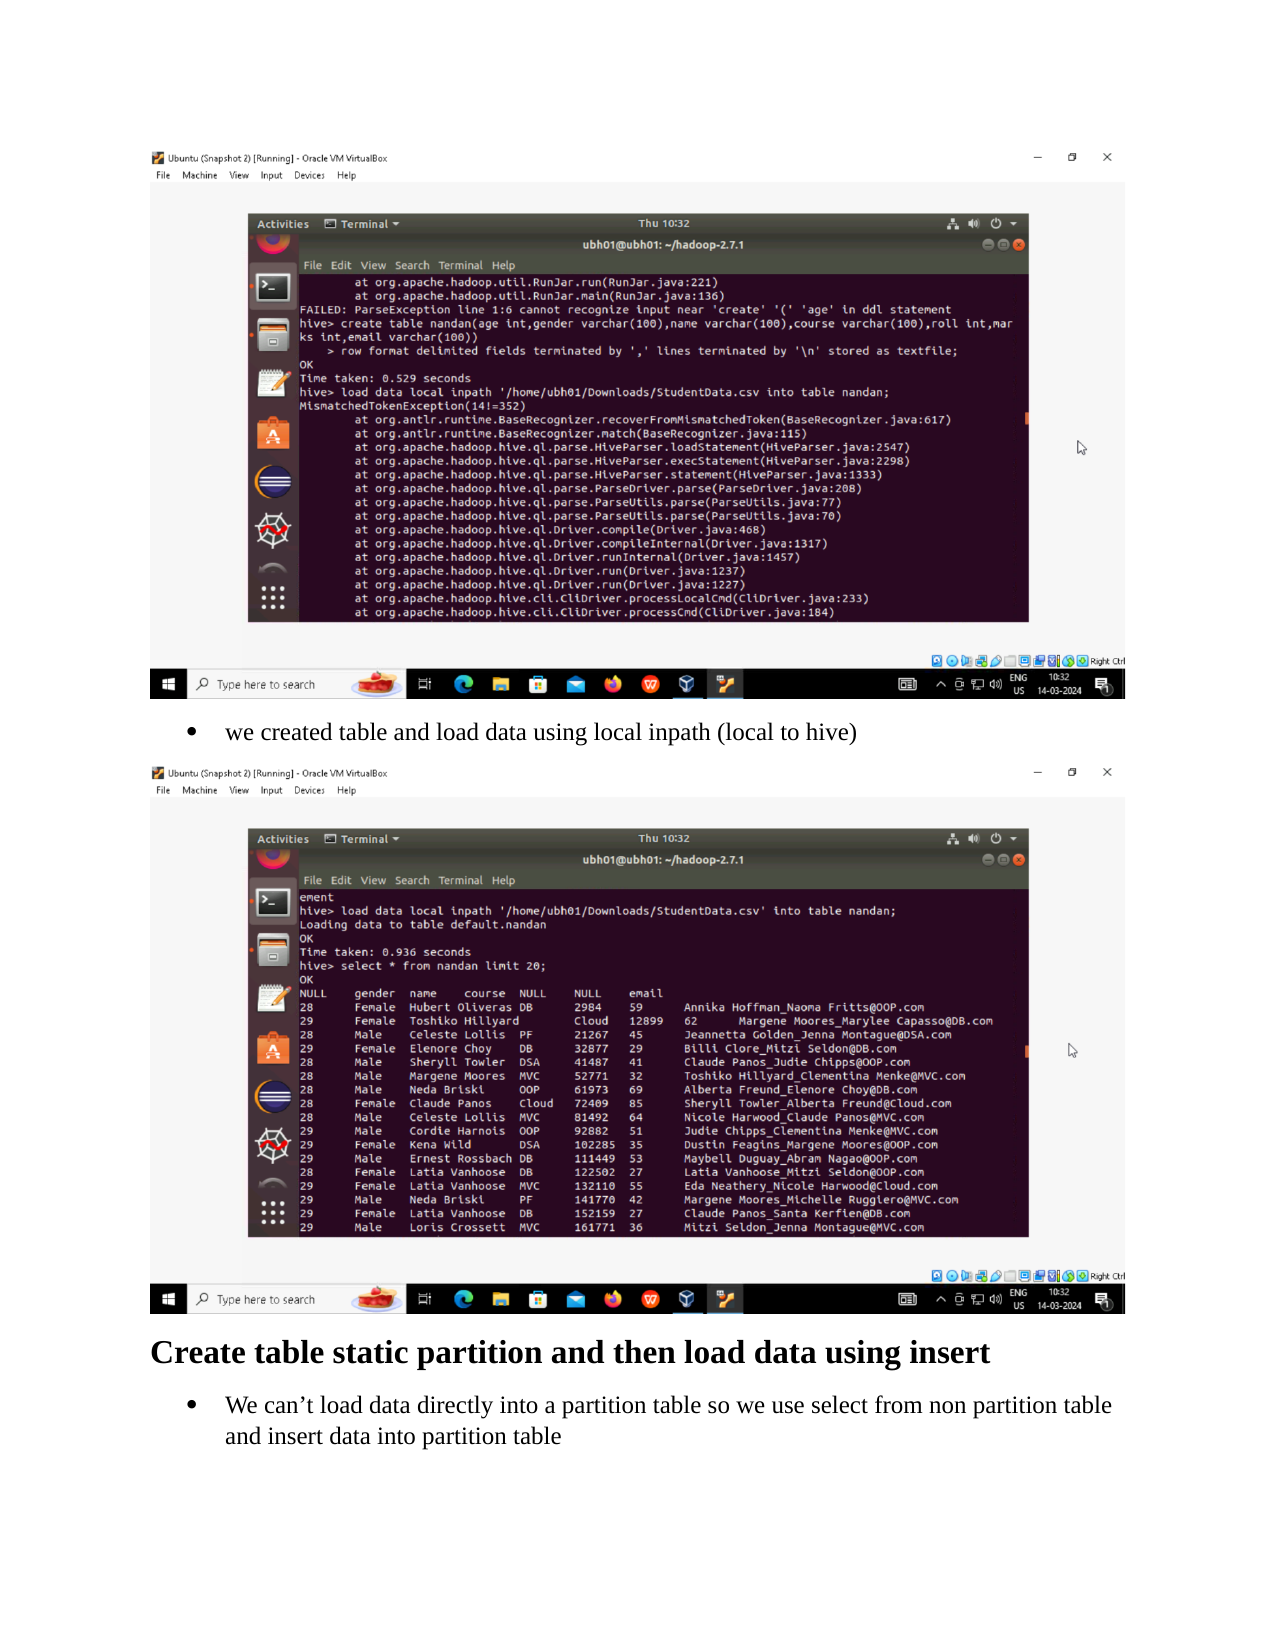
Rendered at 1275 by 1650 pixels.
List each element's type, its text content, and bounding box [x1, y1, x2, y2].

picture [150, 765, 1125, 1314]
picture [150, 150, 1125, 699]
list We can’t load data directly into a partition table so we use select from non partition table and insert data into partition table [187, 1390, 1125, 1450]
text Create table static partition and then load data using insert [150, 1332, 1125, 1371]
list we created table and load data using local inpath (local to hive) [187, 717, 1125, 746]
